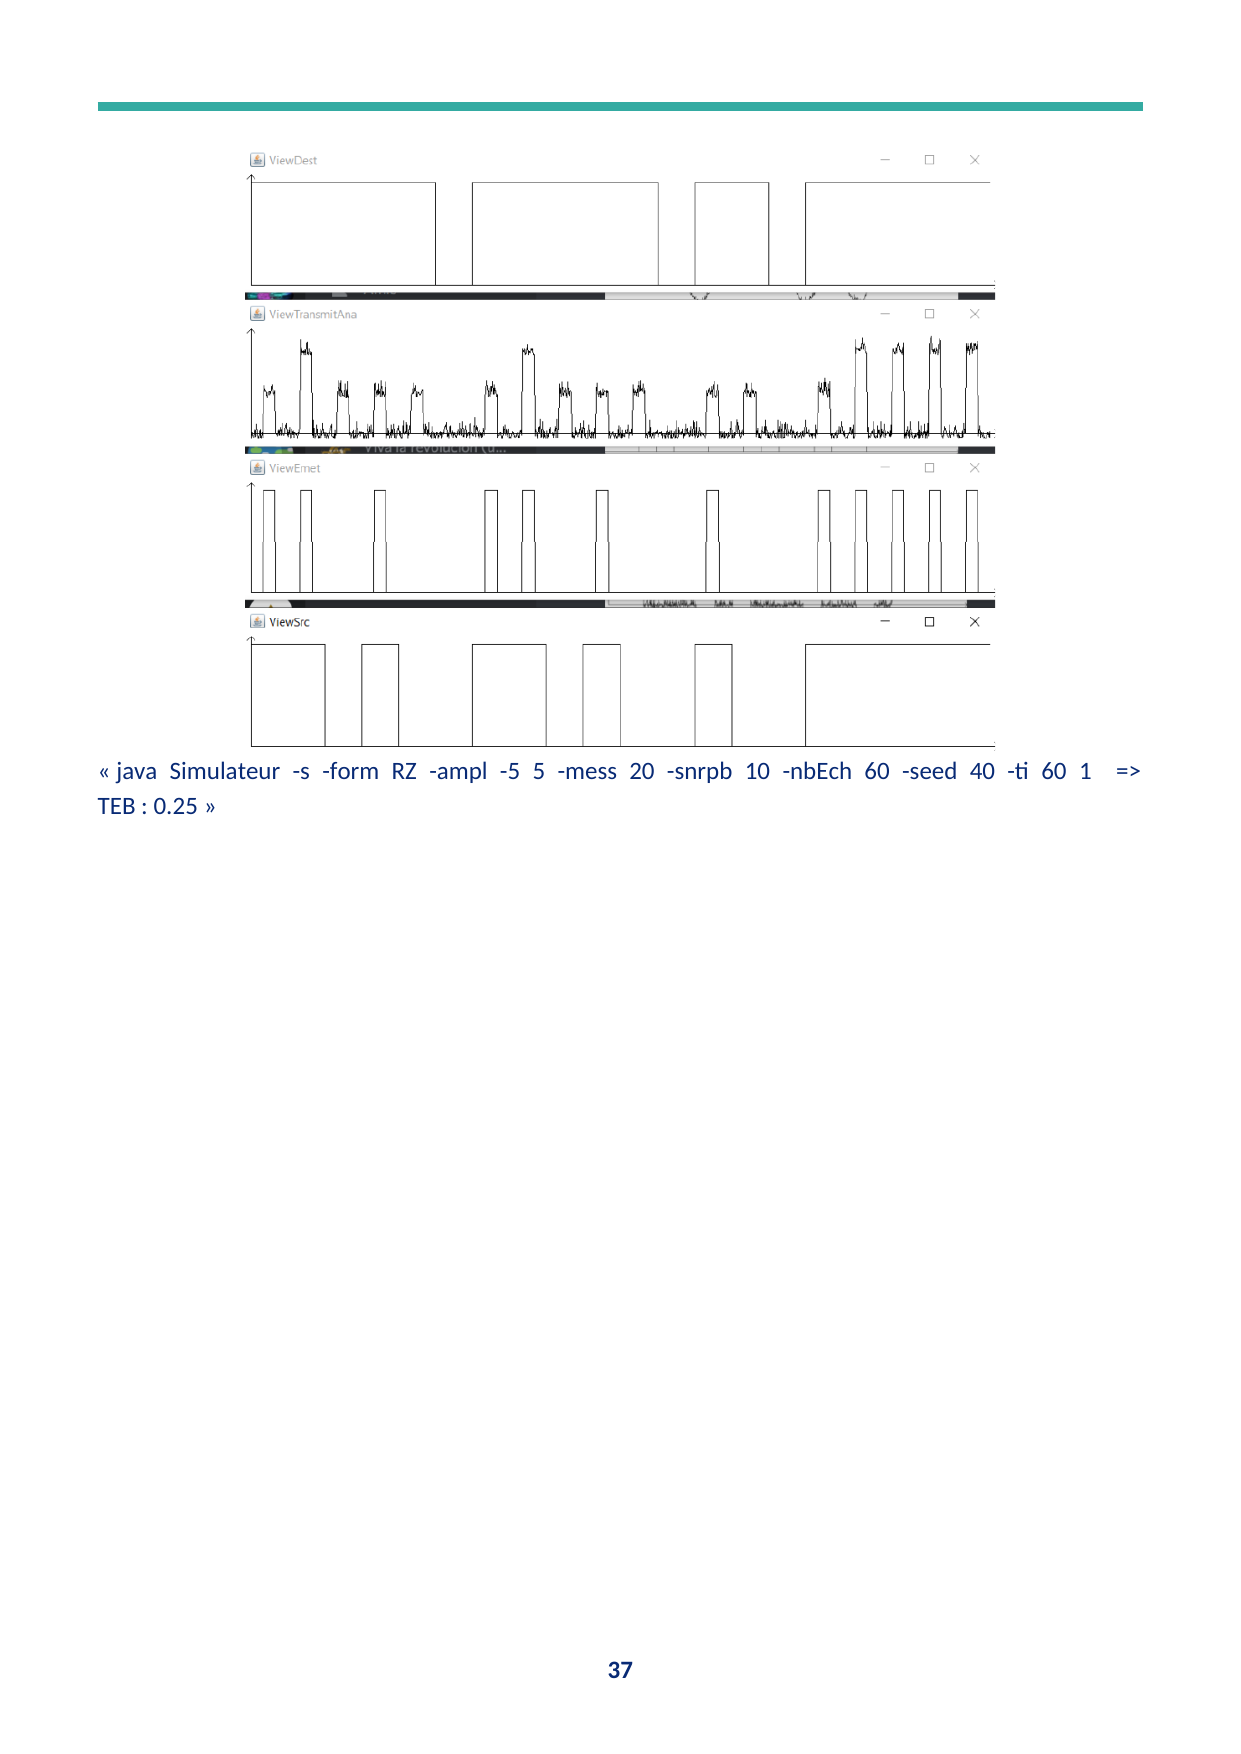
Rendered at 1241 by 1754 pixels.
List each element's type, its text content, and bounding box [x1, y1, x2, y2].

picture [245, 146, 995, 751]
text « java Simulateur -s -form RZ -ampl -5 5 -mess 20 -snrpb 10 -nbEch 60 -seed 40 -ti 60 1 => TEB : 0.25 » [97, 755, 1143, 821]
